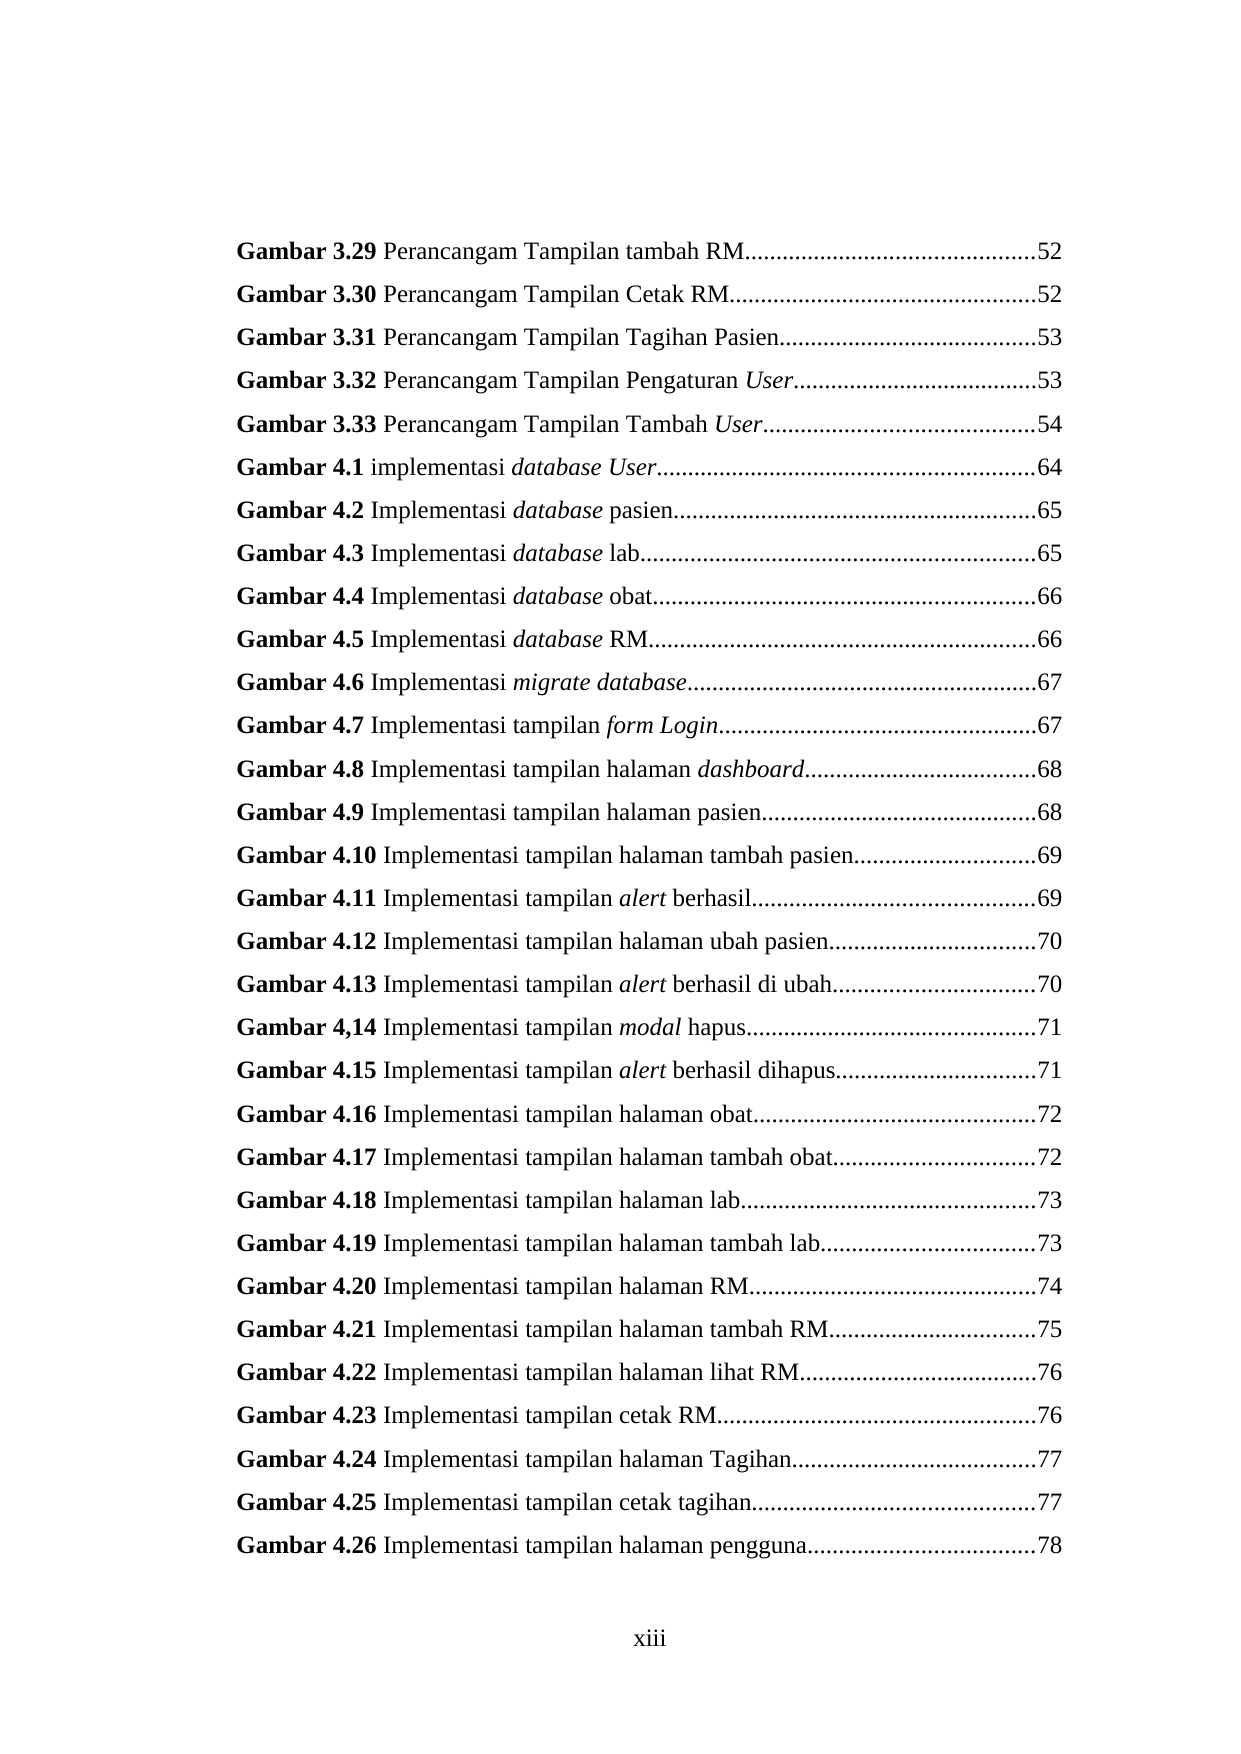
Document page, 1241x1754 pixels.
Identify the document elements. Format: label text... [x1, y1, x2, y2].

text Gambar 4.3 Implementasi database lab 65 [236, 538, 1063, 567]
text Gambar 3.30 Perancangam Tampilan Cetak RM 52 [236, 279, 1063, 308]
text Gambar 4.15 Implementasi tampilan alert berhasil dihapus 71 [236, 1056, 1063, 1084]
text Gambar 4.1 implementasi database User 64 [236, 452, 1063, 481]
text Gambar 3.33 Perancangam Tampilan Tambah User 54 [236, 409, 1063, 437]
text Gambar 4.25 Implementasi tampilan cetak tagihan 77 [236, 1487, 1063, 1516]
text Gambar 3.29 Perancangam Tampilan tambah RM 52 [236, 236, 1063, 265]
text Gambar 4.26 Implementasi tampilan halaman pengguna 78 [236, 1530, 1063, 1559]
text Gambar 4.2 Implementasi database pasien 65 [236, 495, 1063, 524]
text Gambar 3.31 Perancangam Tampilan Tagihan Pasien 53 [236, 322, 1063, 351]
text Gambar 4.17 Implementasi tampilan halaman tambah obat 72 [236, 1142, 1063, 1171]
text Gambar 4.23 Implementasi tampilan cetak RM 76 [236, 1401, 1063, 1429]
text Gambar 4.22 Implementasi tampilan halaman lihat RM 76 [236, 1357, 1063, 1386]
text Gambar 4.7 Implementasi tampilan form Login 67 [236, 711, 1063, 739]
text Gambar 3.32 Perancangam Tampilan Pengaturan User 53 [236, 366, 1063, 394]
text Gambar 4.13 Implementasi tampilan alert berhasil di ubah 70 [236, 969, 1063, 998]
text Gambar 4.9 Implementasi tampilan halaman pasien 68 [236, 797, 1063, 826]
text Gambar 4.11 Implementasi tampilan alert berhasil 69 [236, 883, 1063, 912]
text Gambar 4.12 Implementasi tampilan halaman ubah pasien 70 [236, 926, 1063, 955]
text Gambar 4.21 Implementasi tampilan halaman tambah RM 75 [236, 1314, 1063, 1343]
text Gambar 4.24 Implementasi tampilan halaman Tagihan 77 [236, 1444, 1063, 1472]
text Gambar 4.19 Implementasi tampilan halaman tambah lab 73 [236, 1228, 1063, 1257]
text Gambar 4.10 Implementasi tampilan halaman tambah pasien 69 [236, 840, 1063, 869]
text Gambar 4.16 Implementasi tampilan halaman obat 72 [236, 1099, 1063, 1127]
text Gambar 4.5 Implementasi database RM 66 [236, 624, 1063, 653]
text Gambar 4.6 Implementasi migrate database 67 [236, 667, 1063, 696]
text Gambar 4.8 Implementasi tampilan halaman dashboard 68 [236, 754, 1063, 782]
text Gambar 4.20 Implementasi tampilan halaman RM 74 [236, 1271, 1063, 1300]
text Gambar 4,14 Implementasi tampilan modal hapus 71 [236, 1012, 1063, 1041]
text Gambar 4.18 Implementasi tampilan halaman lab 73 [236, 1185, 1063, 1214]
text Gambar 4.4 Implementasi database obat 66 [236, 581, 1063, 610]
